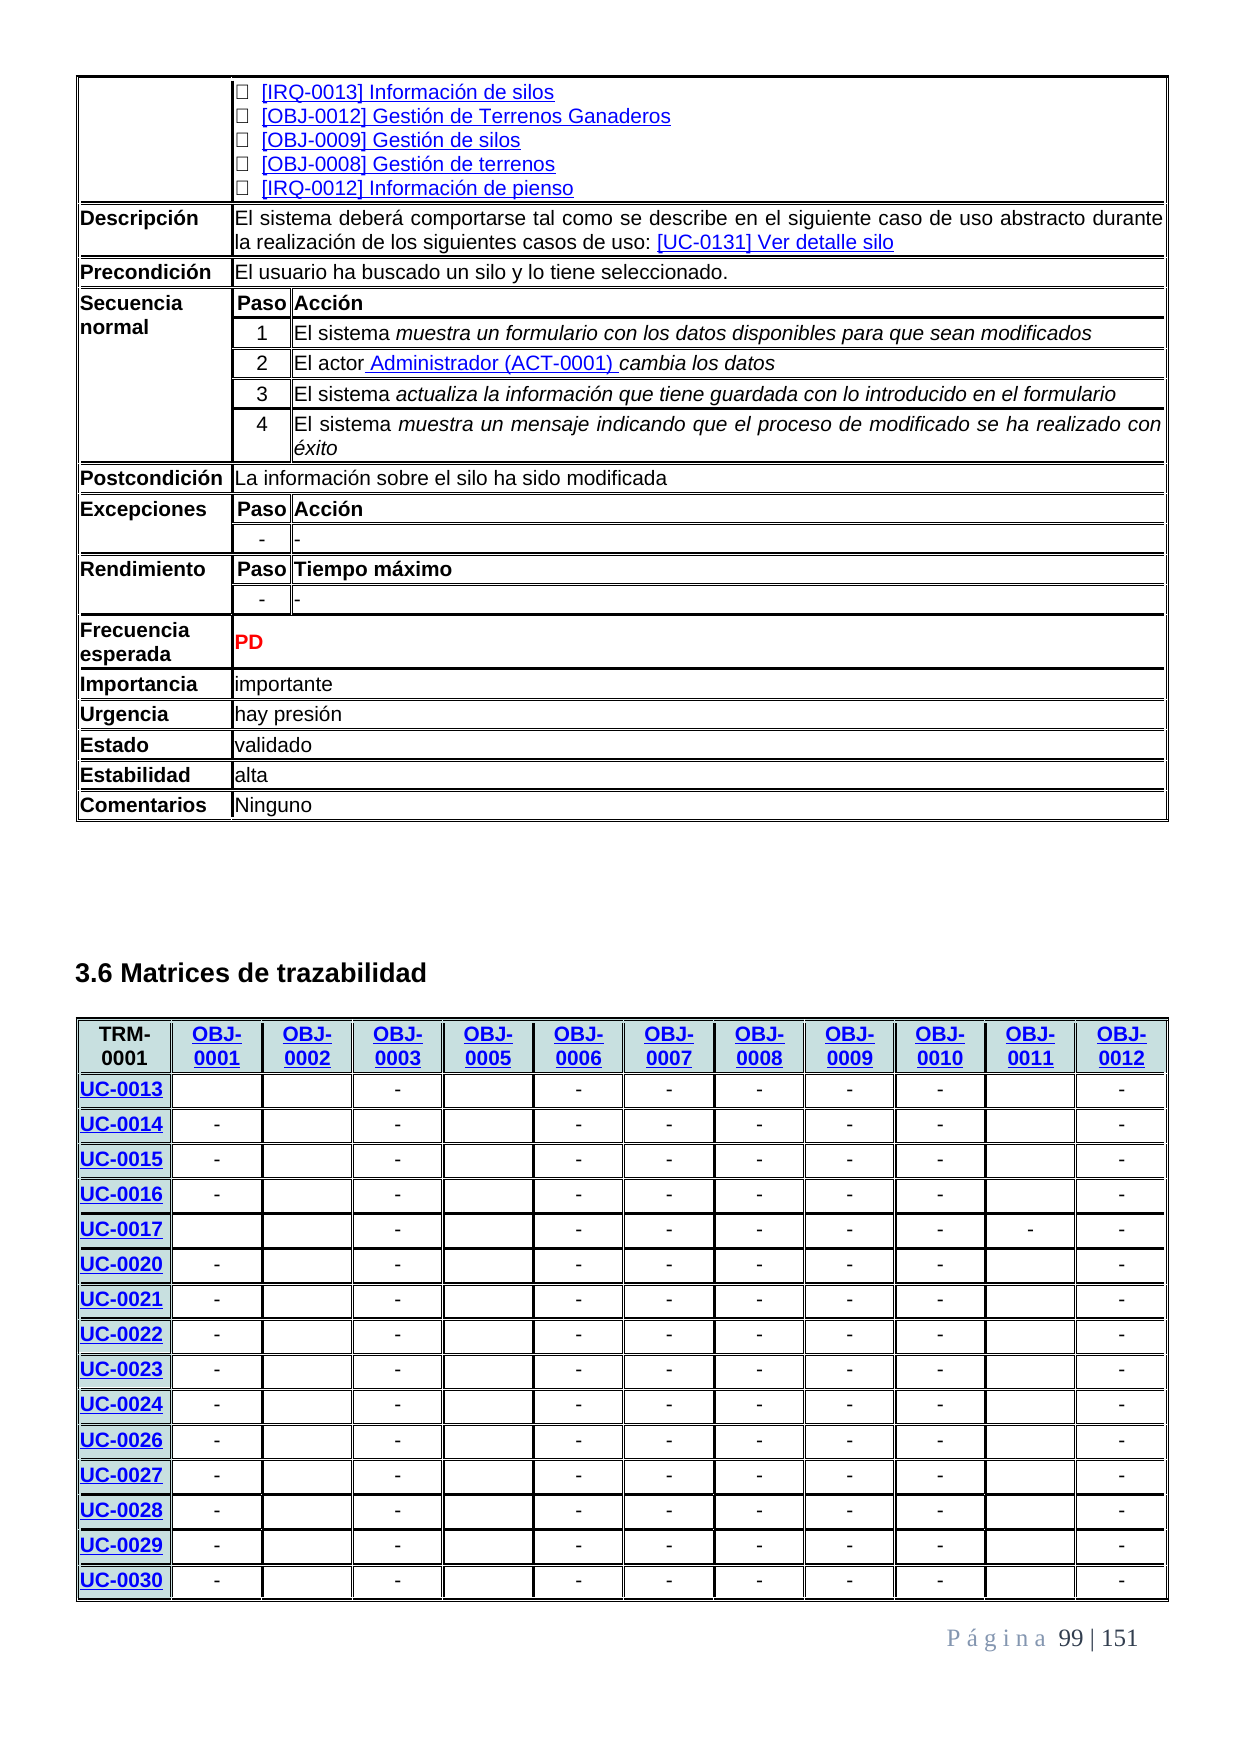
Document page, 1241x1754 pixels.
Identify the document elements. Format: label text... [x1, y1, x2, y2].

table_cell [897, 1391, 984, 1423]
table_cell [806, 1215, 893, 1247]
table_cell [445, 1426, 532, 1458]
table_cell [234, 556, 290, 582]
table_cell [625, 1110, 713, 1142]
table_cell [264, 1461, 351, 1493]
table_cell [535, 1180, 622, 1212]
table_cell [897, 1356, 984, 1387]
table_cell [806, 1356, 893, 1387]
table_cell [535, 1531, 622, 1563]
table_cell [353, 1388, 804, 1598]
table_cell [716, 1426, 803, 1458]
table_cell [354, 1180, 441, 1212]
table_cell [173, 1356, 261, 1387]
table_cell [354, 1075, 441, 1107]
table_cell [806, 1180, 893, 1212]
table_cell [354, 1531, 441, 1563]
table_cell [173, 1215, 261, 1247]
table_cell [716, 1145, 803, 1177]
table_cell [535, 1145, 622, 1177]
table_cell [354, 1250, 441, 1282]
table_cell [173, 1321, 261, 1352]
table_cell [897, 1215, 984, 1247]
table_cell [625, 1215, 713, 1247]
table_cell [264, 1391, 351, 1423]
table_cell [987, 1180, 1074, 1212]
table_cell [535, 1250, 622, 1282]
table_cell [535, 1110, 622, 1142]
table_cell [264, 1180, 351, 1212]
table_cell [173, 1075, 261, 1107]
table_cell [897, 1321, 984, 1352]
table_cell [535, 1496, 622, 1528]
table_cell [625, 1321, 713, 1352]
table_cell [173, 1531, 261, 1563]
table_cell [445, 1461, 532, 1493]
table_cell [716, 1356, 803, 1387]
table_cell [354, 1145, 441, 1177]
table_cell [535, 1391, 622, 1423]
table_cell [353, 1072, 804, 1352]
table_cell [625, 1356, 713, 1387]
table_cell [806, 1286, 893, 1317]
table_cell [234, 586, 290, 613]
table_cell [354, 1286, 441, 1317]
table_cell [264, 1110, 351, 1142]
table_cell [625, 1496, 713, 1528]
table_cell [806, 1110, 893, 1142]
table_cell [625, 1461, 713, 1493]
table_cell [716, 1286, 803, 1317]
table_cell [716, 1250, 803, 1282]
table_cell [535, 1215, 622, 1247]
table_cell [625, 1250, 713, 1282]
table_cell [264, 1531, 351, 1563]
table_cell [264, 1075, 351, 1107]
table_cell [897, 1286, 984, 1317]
subtitle 3.6 Matrices de trazabilidad [75, 957, 1165, 988]
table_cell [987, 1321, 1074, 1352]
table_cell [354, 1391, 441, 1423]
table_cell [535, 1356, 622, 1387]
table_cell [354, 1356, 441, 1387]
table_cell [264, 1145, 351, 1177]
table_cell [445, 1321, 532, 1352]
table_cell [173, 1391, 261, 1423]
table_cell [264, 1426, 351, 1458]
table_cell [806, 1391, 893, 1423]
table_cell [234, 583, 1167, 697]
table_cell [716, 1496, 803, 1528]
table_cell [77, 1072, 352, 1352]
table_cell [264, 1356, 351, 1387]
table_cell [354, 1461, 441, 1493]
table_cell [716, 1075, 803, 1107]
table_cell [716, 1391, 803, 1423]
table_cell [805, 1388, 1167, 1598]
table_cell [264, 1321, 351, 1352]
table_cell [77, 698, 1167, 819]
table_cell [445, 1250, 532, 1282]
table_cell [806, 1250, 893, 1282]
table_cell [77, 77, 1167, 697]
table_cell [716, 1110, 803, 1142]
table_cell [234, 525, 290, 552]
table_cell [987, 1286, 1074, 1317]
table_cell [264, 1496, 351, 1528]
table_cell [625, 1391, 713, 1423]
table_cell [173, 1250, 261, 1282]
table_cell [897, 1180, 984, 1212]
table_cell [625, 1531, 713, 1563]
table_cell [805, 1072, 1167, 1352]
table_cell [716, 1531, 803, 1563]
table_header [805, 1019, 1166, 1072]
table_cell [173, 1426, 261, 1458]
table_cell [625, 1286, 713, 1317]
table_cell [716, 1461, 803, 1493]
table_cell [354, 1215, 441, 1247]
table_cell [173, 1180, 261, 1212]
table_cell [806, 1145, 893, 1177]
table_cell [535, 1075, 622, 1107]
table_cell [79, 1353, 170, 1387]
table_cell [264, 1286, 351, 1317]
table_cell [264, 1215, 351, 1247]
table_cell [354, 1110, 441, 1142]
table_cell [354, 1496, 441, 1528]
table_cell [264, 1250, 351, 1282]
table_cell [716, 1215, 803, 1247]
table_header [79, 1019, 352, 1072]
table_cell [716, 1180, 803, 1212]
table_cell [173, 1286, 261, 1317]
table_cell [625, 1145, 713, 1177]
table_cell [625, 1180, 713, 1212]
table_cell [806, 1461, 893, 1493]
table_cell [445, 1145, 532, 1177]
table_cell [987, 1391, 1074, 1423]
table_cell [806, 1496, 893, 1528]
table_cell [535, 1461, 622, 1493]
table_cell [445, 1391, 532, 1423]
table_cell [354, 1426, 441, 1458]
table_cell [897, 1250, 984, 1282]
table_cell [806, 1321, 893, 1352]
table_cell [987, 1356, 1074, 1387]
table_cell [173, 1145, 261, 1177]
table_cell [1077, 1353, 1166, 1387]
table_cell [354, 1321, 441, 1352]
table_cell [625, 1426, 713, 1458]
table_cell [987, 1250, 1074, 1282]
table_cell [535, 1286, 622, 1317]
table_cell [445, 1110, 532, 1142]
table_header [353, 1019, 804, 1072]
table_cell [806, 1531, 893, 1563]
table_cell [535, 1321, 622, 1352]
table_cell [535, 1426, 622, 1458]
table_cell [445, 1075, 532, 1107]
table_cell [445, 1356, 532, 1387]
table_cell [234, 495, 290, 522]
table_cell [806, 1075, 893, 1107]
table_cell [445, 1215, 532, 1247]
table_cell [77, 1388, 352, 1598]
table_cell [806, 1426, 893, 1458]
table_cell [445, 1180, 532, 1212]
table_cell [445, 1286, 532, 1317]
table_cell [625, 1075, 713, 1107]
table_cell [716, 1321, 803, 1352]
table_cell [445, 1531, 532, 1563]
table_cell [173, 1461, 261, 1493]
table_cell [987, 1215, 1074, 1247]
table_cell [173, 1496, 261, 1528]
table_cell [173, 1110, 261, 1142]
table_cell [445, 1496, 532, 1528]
